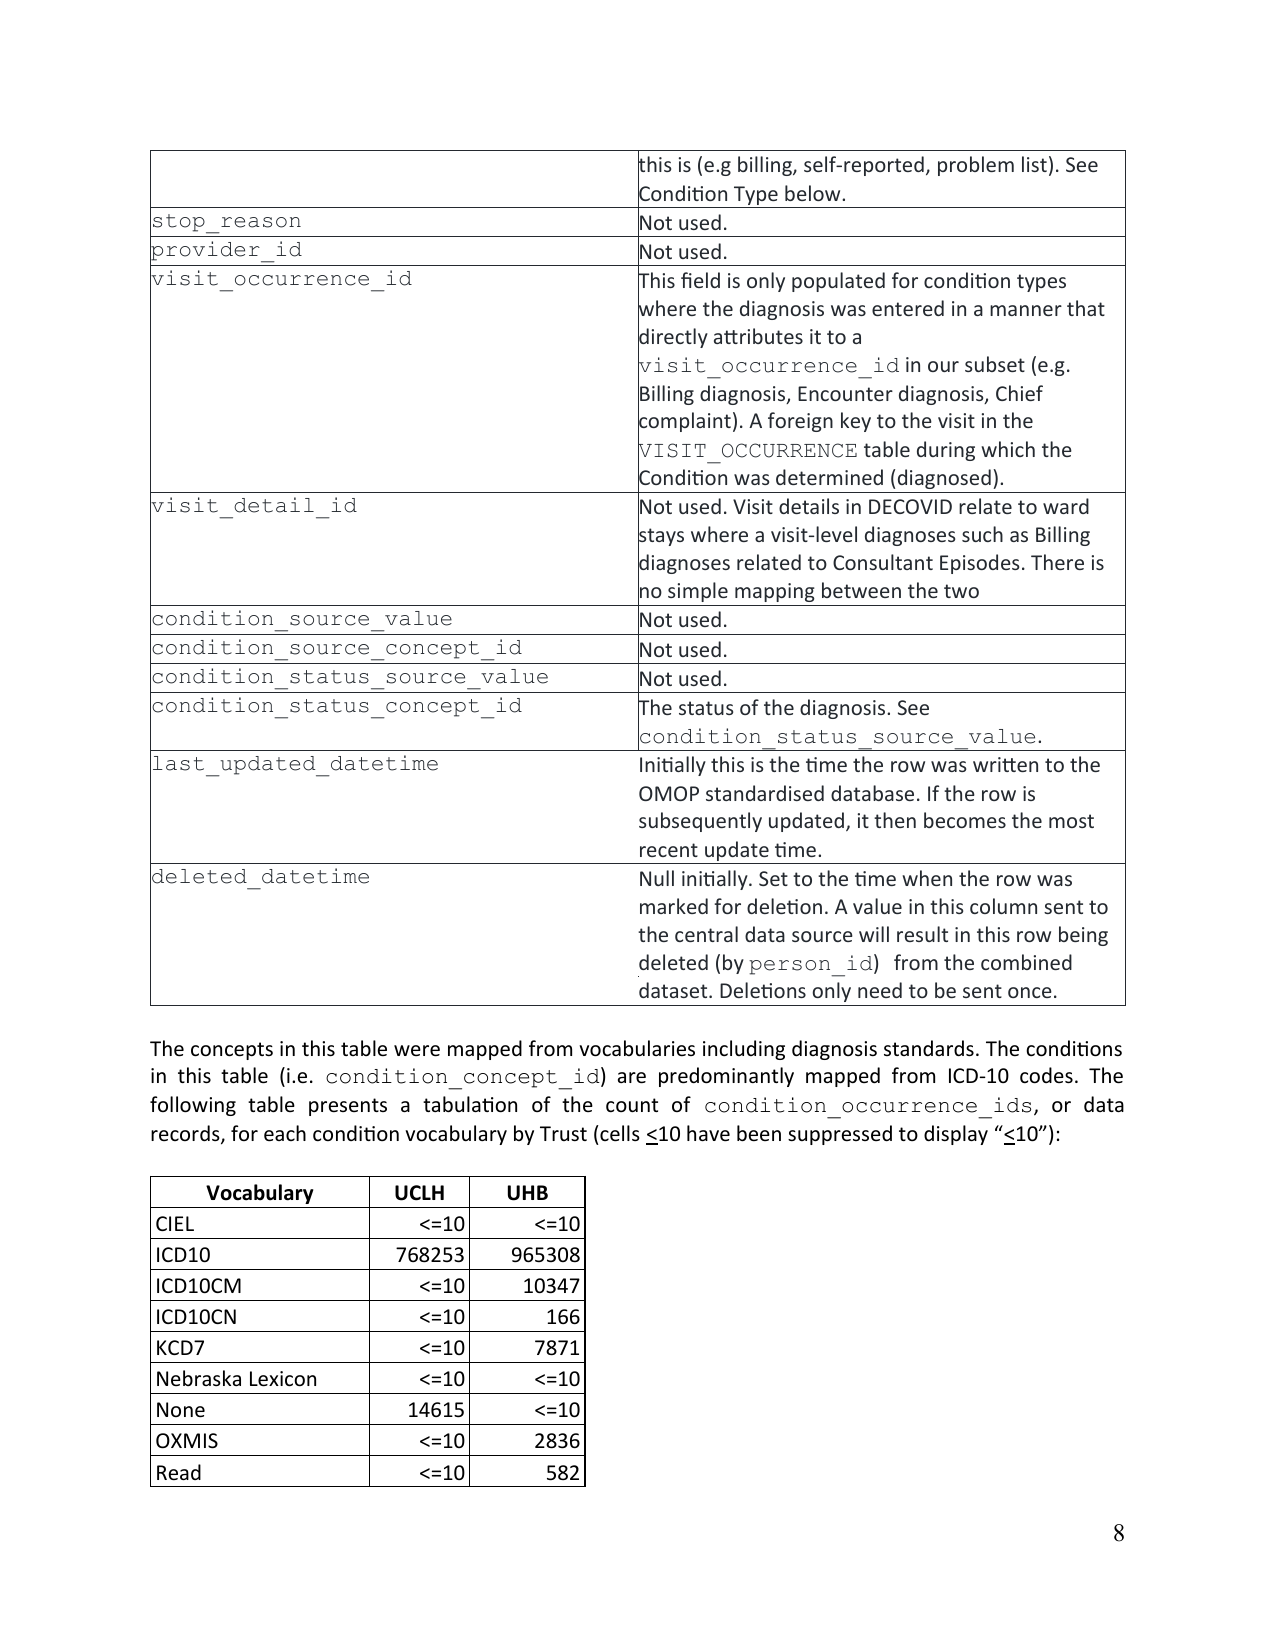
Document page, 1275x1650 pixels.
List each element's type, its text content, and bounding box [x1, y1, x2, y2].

table_cell condition_source_value [151, 606, 638, 634]
table_cell provider_id [151, 237, 638, 265]
table_cell condition_source_concept_id [151, 635, 638, 663]
table_cell KCD7 [151, 1332, 369, 1362]
table_cell 7871 [470, 1332, 584, 1362]
table_cell <=10 [470, 1394, 584, 1424]
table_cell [151, 151, 638, 207]
table_cell 166 [470, 1301, 584, 1331]
table_cell CIEL [151, 1208, 369, 1238]
table_cell Read [151, 1456, 369, 1486]
table_cell ICD10CM [151, 1270, 369, 1300]
table_cell Null initially. Set to the time when the row was marked for deletion. A value in this column sent to the central data source will result in this row being deleted (by person_id) from the combined dataset. Deletions only need to be sent once. [749, 864, 1125, 1005]
table_cell Not used. [639, 208, 1125, 236]
table_cell <=10 [370, 1425, 469, 1455]
table_cell Not used. [639, 664, 1125, 692]
table_cell This field is only populated for condition types where the diagnosis was entered in a manner that directly attributes it to a visit_occurrence_id in our subset (e.g. Billing diagnosis, Encounter diagnosis, Chief complaint). A foreign key to the visit in the VISIT_OCCURRENCE table during which the Condition was determined (diagnosed). [639, 266, 1125, 492]
table_cell None [151, 1394, 369, 1424]
table_cell <=10 [370, 1456, 469, 1486]
text The concepts in this table were mapped from vocabularies including diagnosis standards. The conditions in this table (i.e. condition_concept_id) are predominantly mapped from ICD-10 codes. The following table presents a tabulation of the count of condition_occurrence_ids, or data records, for each condition vocabulary by Trust (cells <10 have been suppressed to display “<10”): [150, 1034, 1125, 1148]
table_cell 768253 [370, 1239, 469, 1269]
table_cell <=10 [470, 1363, 584, 1393]
table_cell ICD10 [151, 1239, 369, 1269]
table_header UHB [470, 1177, 584, 1207]
table_cell Not used. [639, 606, 1125, 634]
table_cell <=10 [370, 1208, 469, 1238]
table_cell visit_detail_id [151, 493, 638, 605]
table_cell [639, 151, 1125, 207]
table_cell <=10 [370, 1301, 469, 1331]
table_cell stop_reason [151, 208, 638, 236]
table_cell The status of the diagnosis. See condition_status_source_value. [639, 693, 1125, 750]
table_cell <=10 [370, 1270, 469, 1300]
table_cell deleted_datetime [151, 864, 638, 1005]
table_cell visit_occurrence_id [151, 266, 638, 492]
table_cell <=10 [470, 1208, 584, 1238]
table_cell ICD10CN [151, 1301, 369, 1331]
table_cell Nebraska Lexicon [151, 1363, 369, 1393]
table_cell Initially this is the time the row was written to the OMOP standardised database. If the row is subsequently updated, it then becomes the most recent update time. [823, 751, 1125, 863]
table_cell 965308 [470, 1239, 584, 1269]
table_cell condition_status_source_value [151, 664, 638, 692]
table_cell 2836 [470, 1425, 584, 1455]
table_cell 582 [470, 1456, 584, 1486]
table_cell condition_status_concept_id [151, 693, 638, 750]
table_cell <=10 [370, 1332, 469, 1362]
table_cell last_updated_datetime [151, 751, 638, 863]
table_cell OXMIS [151, 1425, 369, 1455]
table_header UCLH [370, 1177, 469, 1207]
table_cell <=10 [370, 1363, 469, 1393]
table_cell 10347 [470, 1270, 584, 1300]
table_cell 14615 [370, 1394, 469, 1424]
table_header Vocabulary [151, 1177, 369, 1207]
table_cell Not used. Visit details in DECOVID relate to ward stays where a visit-level diagnoses such as Billing diagnoses related to Consultant Episodes. There is no simple mapping between the two [639, 493, 1125, 605]
table_cell Not used. [639, 635, 1125, 663]
table_cell Not used. [639, 237, 1125, 265]
